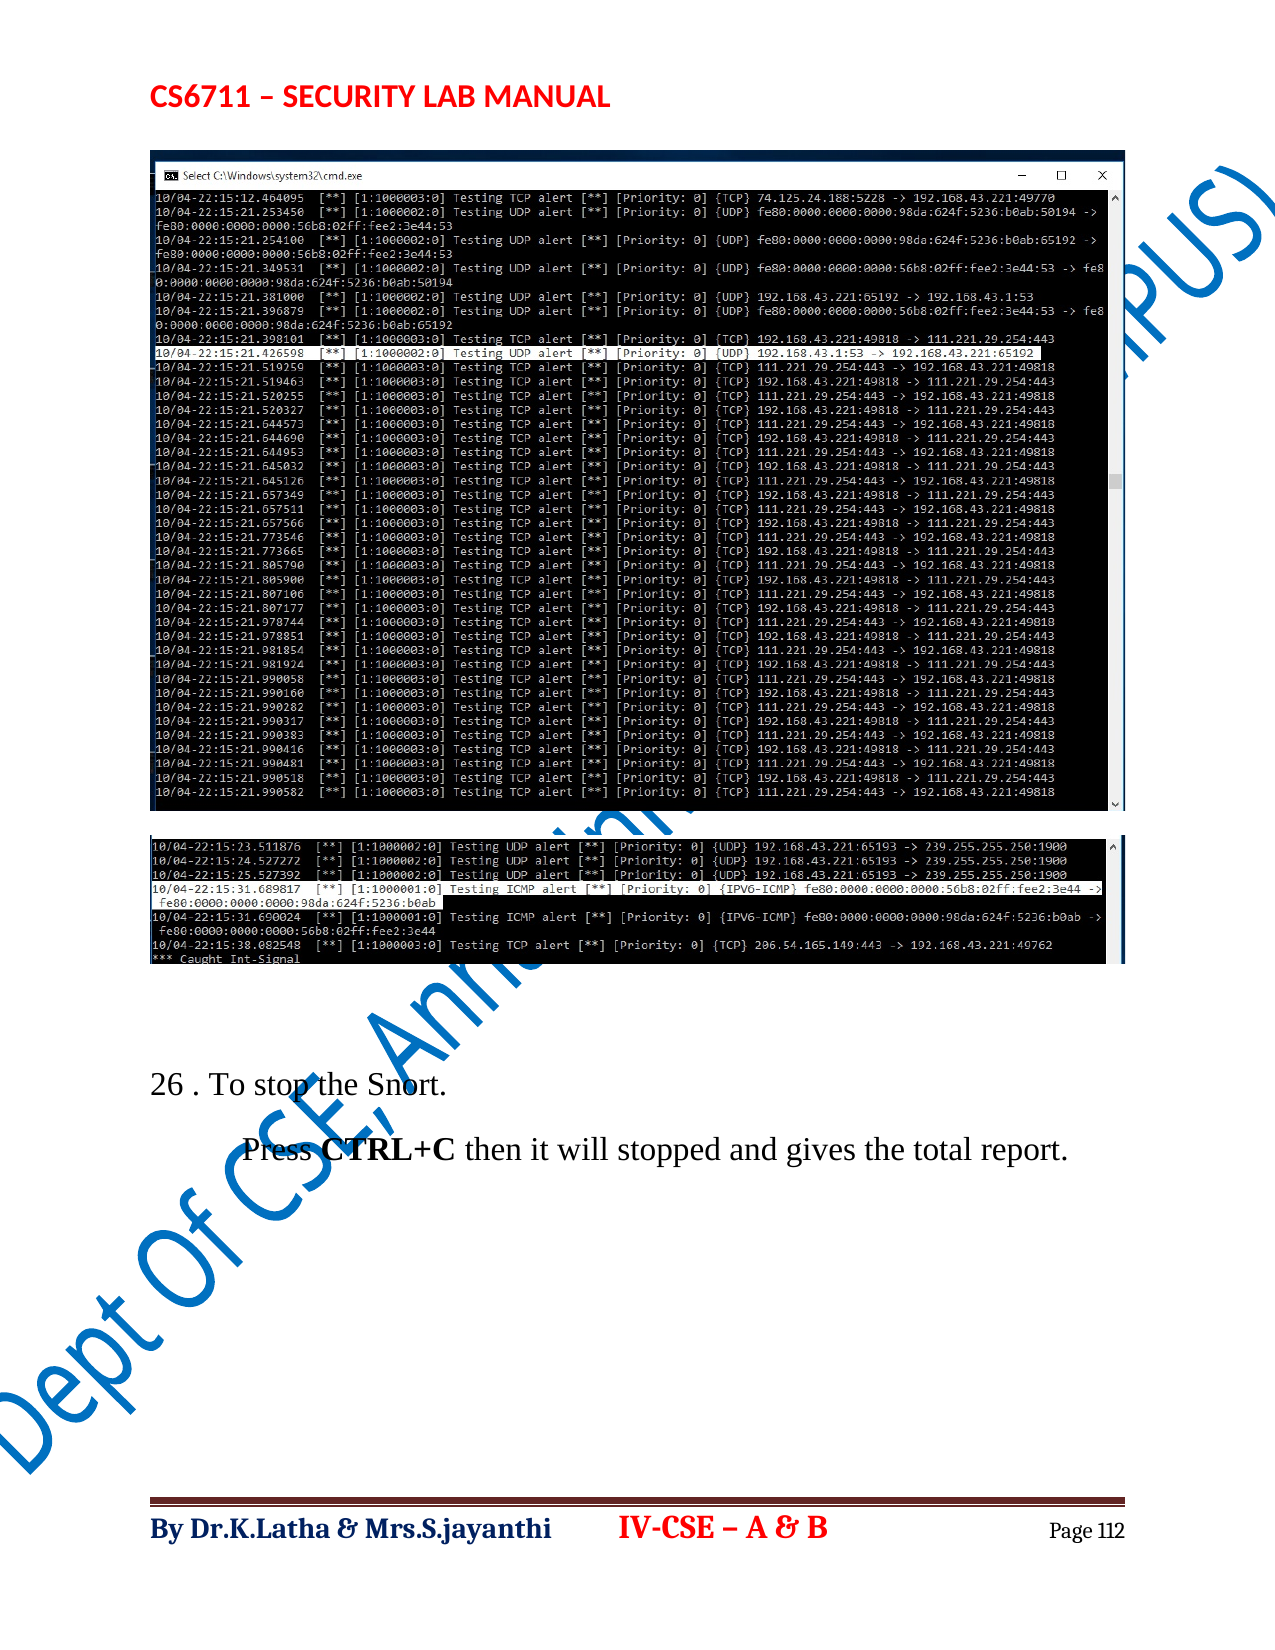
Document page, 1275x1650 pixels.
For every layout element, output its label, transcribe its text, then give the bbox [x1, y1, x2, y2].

picture [150, 835, 1125, 964]
text Press CTRL+C then it will stopped and gives the total report. [150, 1129, 1125, 1168]
text 26 . To stop the Snort. [150, 1064, 1125, 1103]
picture [150, 150, 1125, 811]
